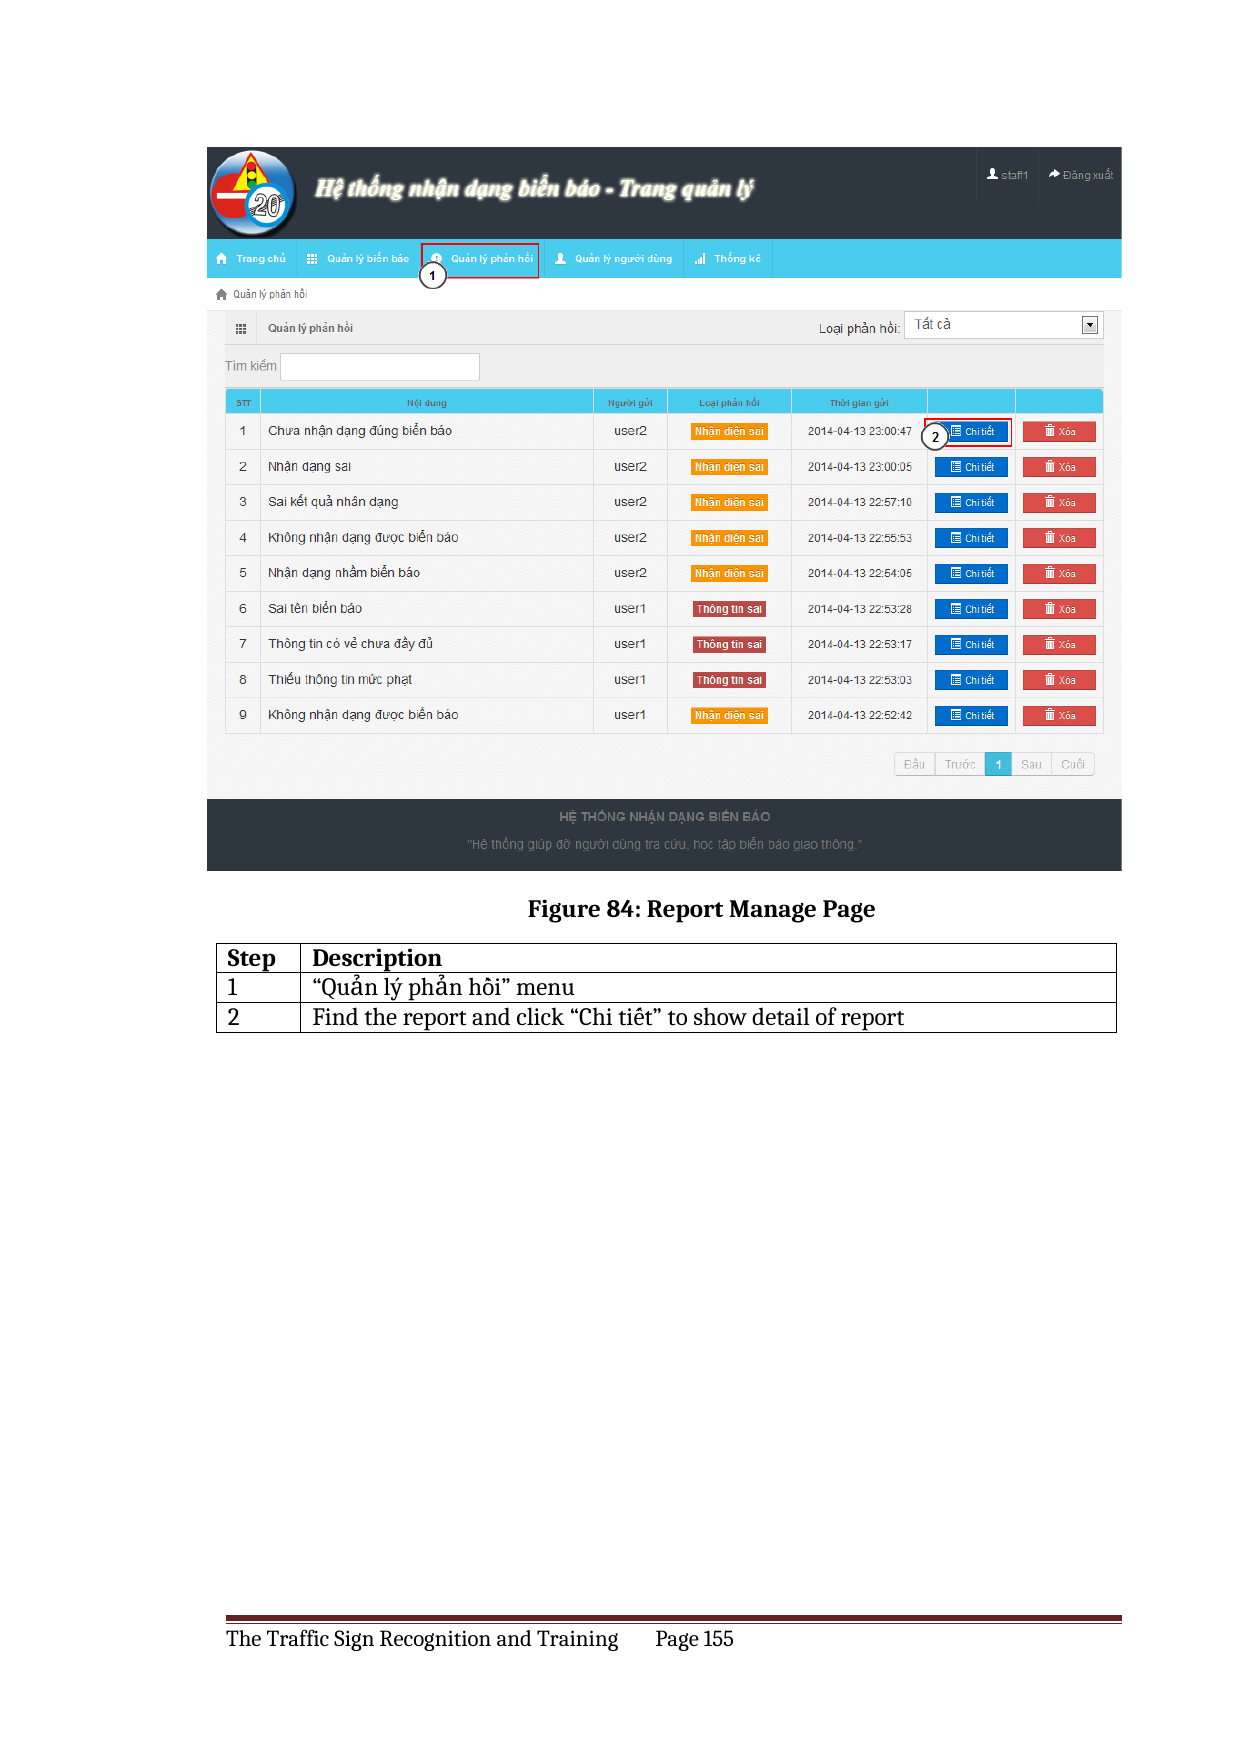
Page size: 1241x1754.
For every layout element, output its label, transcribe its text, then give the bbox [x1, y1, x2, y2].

picture [207, 147, 1122, 871]
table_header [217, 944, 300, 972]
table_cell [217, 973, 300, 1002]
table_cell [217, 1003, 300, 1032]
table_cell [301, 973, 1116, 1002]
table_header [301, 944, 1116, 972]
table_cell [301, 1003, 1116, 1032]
